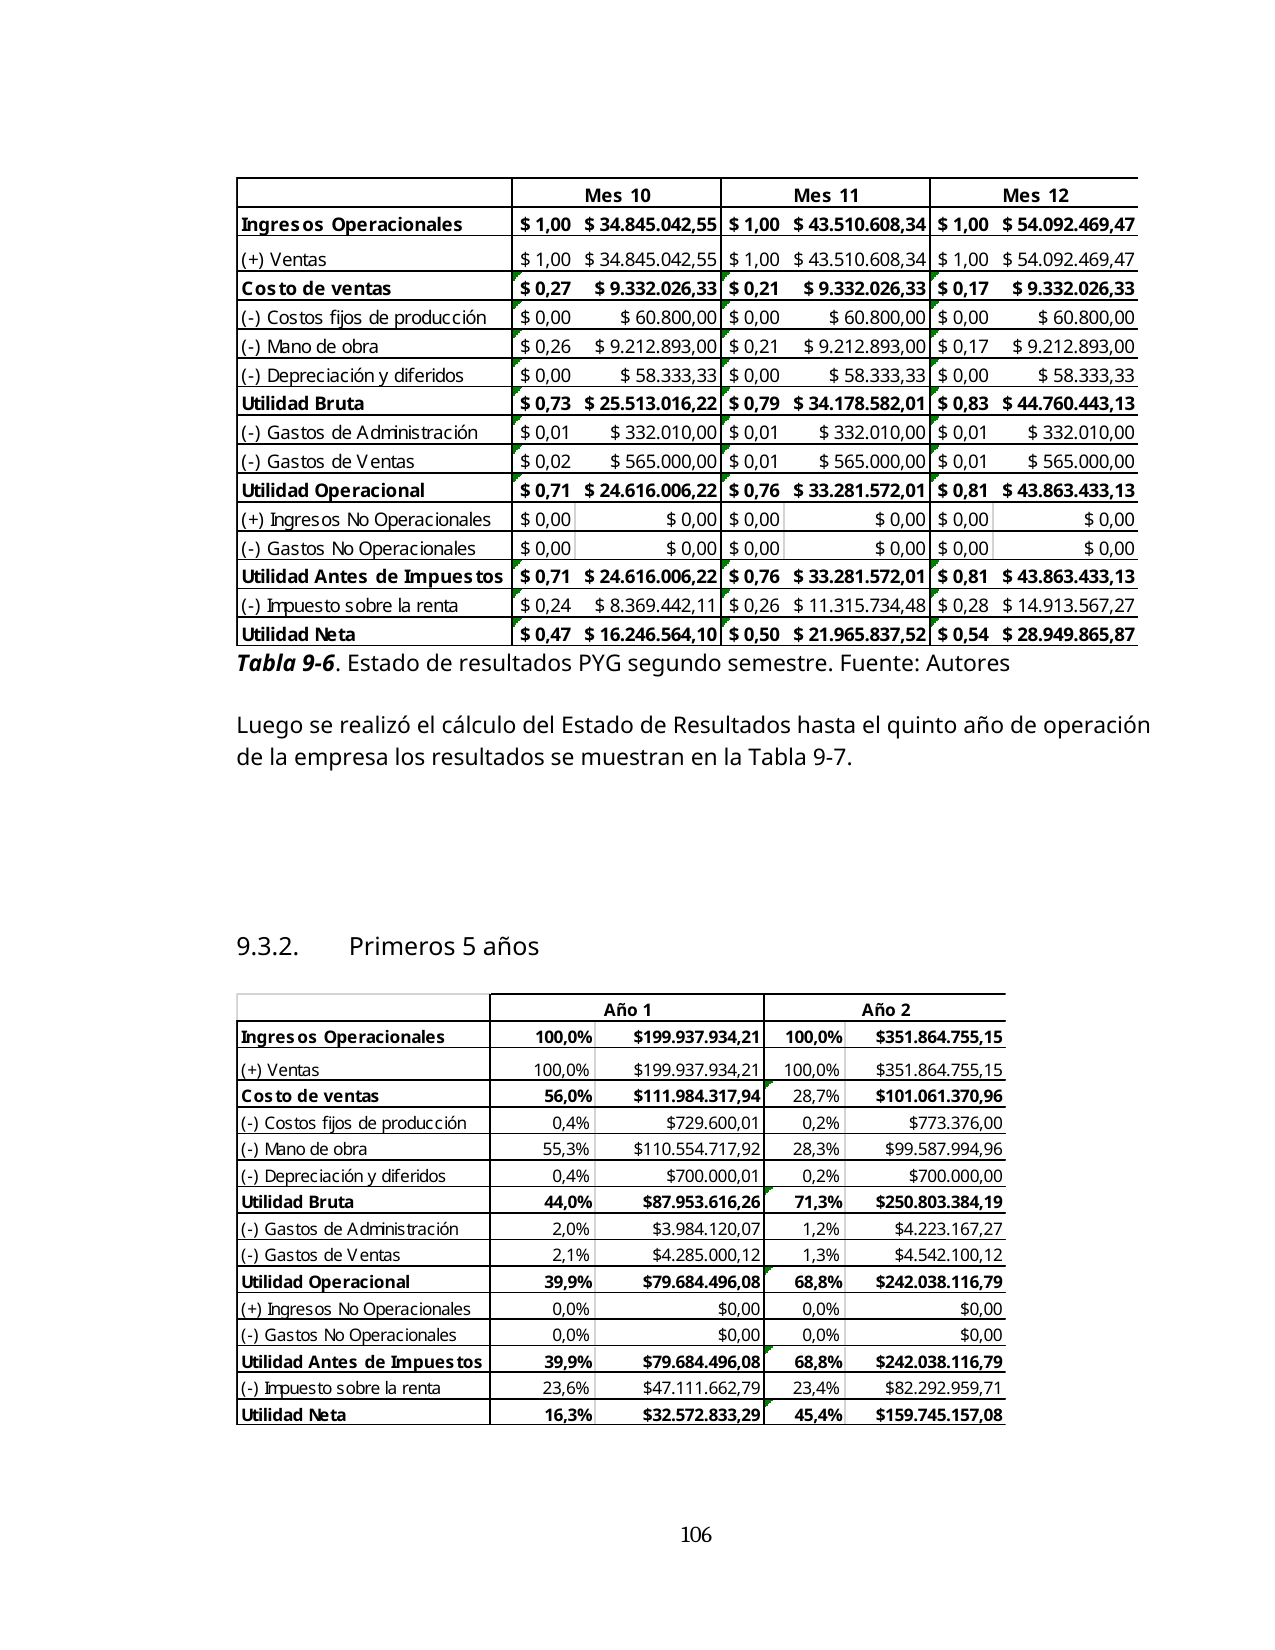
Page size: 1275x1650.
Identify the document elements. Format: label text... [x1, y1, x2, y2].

list Primeros 5 años [236, 928, 1157, 962]
text Tabla 9-6. Estado de resultados PYG segundo semestre. Fuente: Autores [236, 647, 1157, 678]
text Luego se realizó el cálculo del Estado de Resultados hasta el quinto año de operación de la empresa los resultados se muestran en la Tabla 9-7. [236, 709, 1157, 772]
